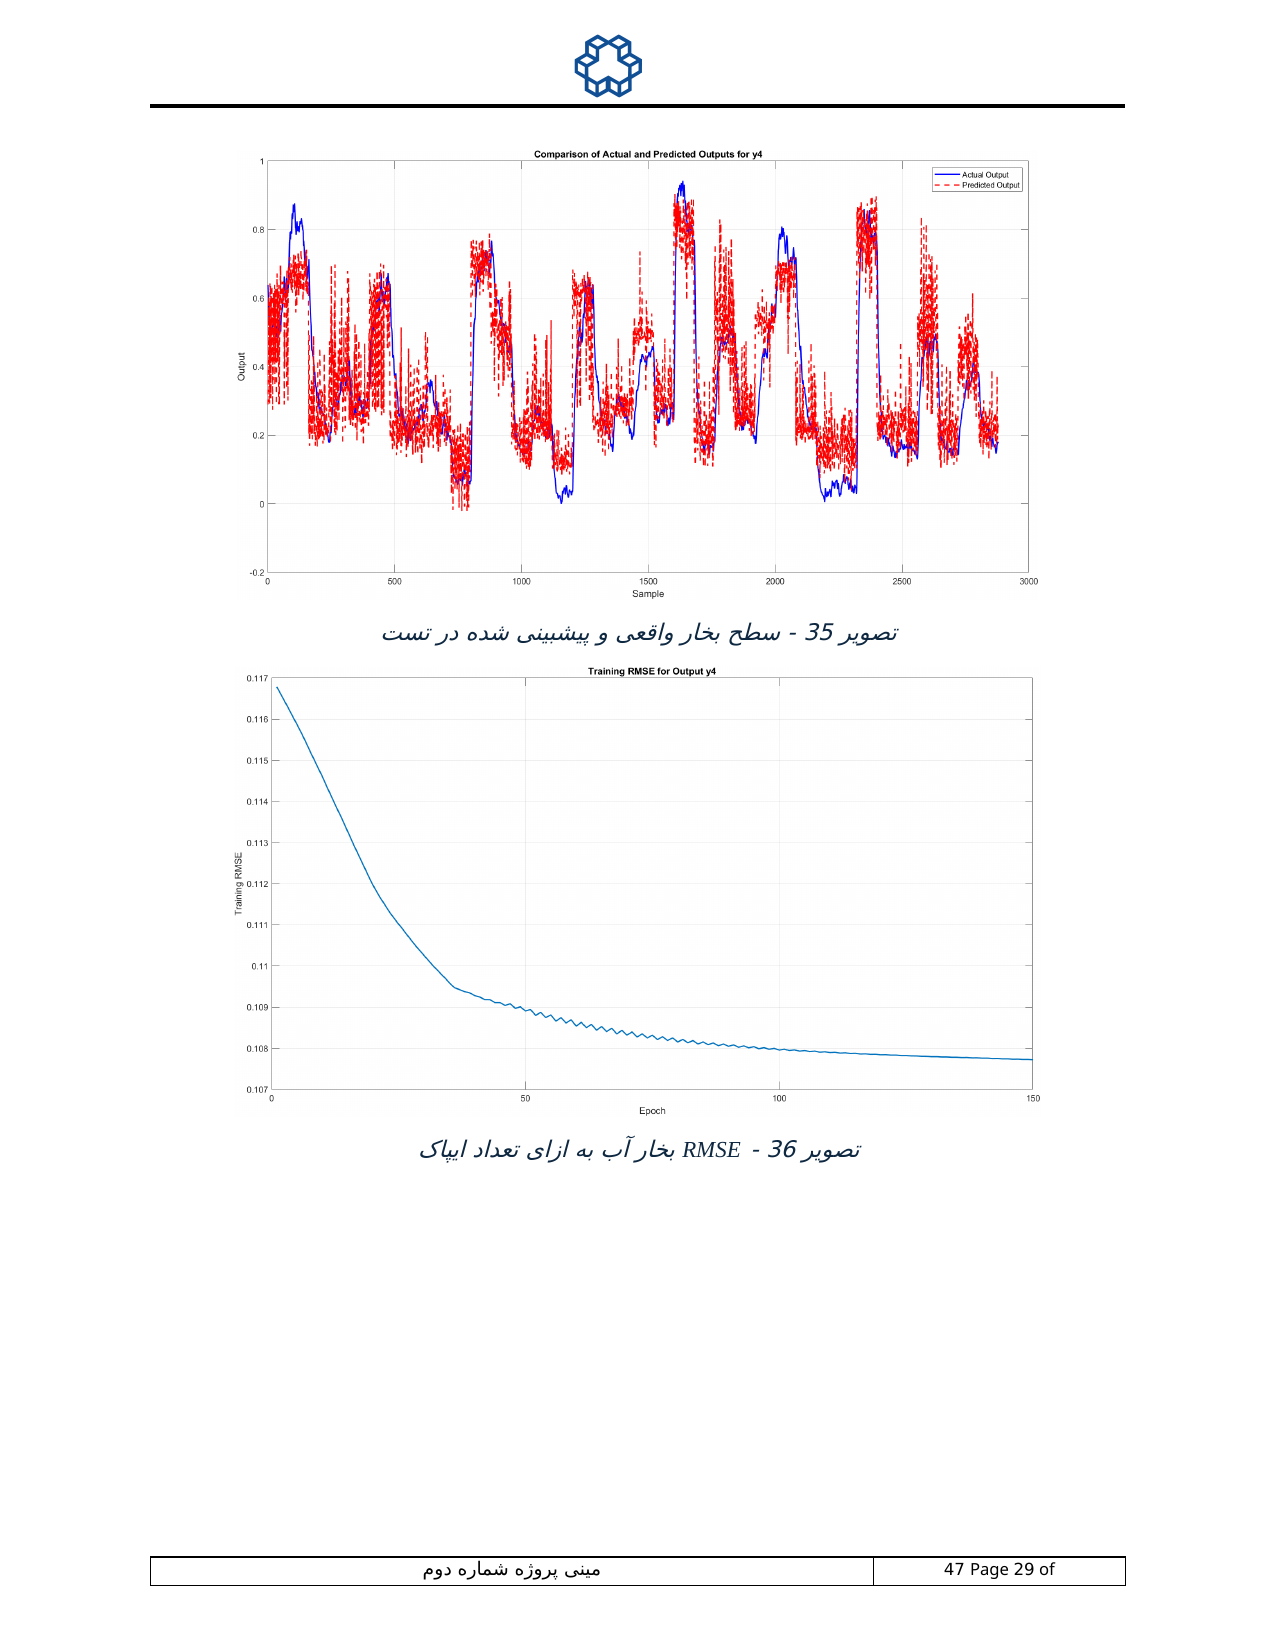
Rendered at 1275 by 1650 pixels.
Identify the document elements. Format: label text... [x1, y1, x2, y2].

picture [233, 666, 1041, 1117]
text تصویر 36 - RMSE بخار آب به ازای تعداد ایپاک [150, 1136, 1125, 1163]
picture [571, 30, 646, 104]
text تصویر 35 - سطح بخار واقعی و پیشبینی شده در تست [150, 619, 1125, 646]
picture [236, 150, 1039, 600]
